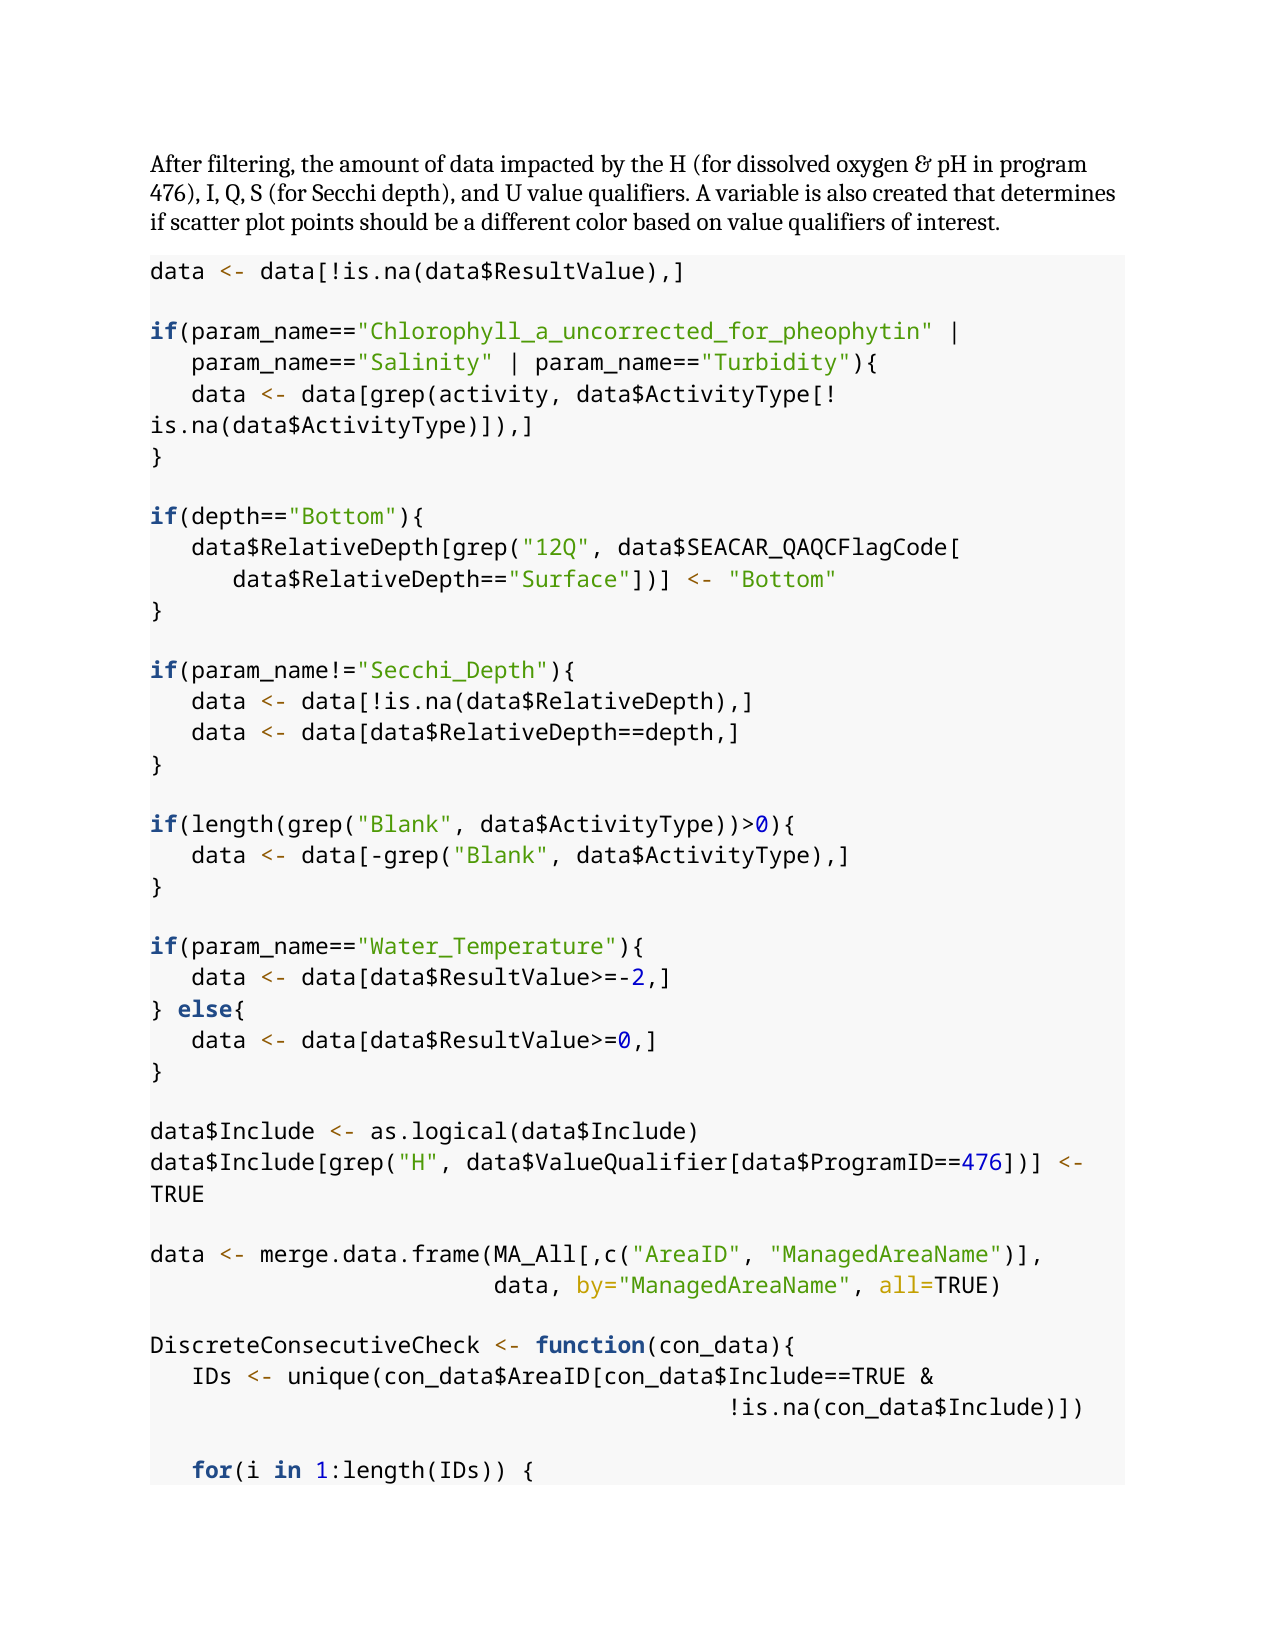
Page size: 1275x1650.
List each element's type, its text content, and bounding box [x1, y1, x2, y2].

text After filtering, the amount of data impacted by the H (for dissolved oxygen & pH in program 476), I, Q, S (for Secchi depth), and U value qualifiers. A variable is also created that determines if scatter plot points should be a different color based on value qualifiers of interest. [150, 150, 1125, 236]
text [150, 255, 1125, 1485]
